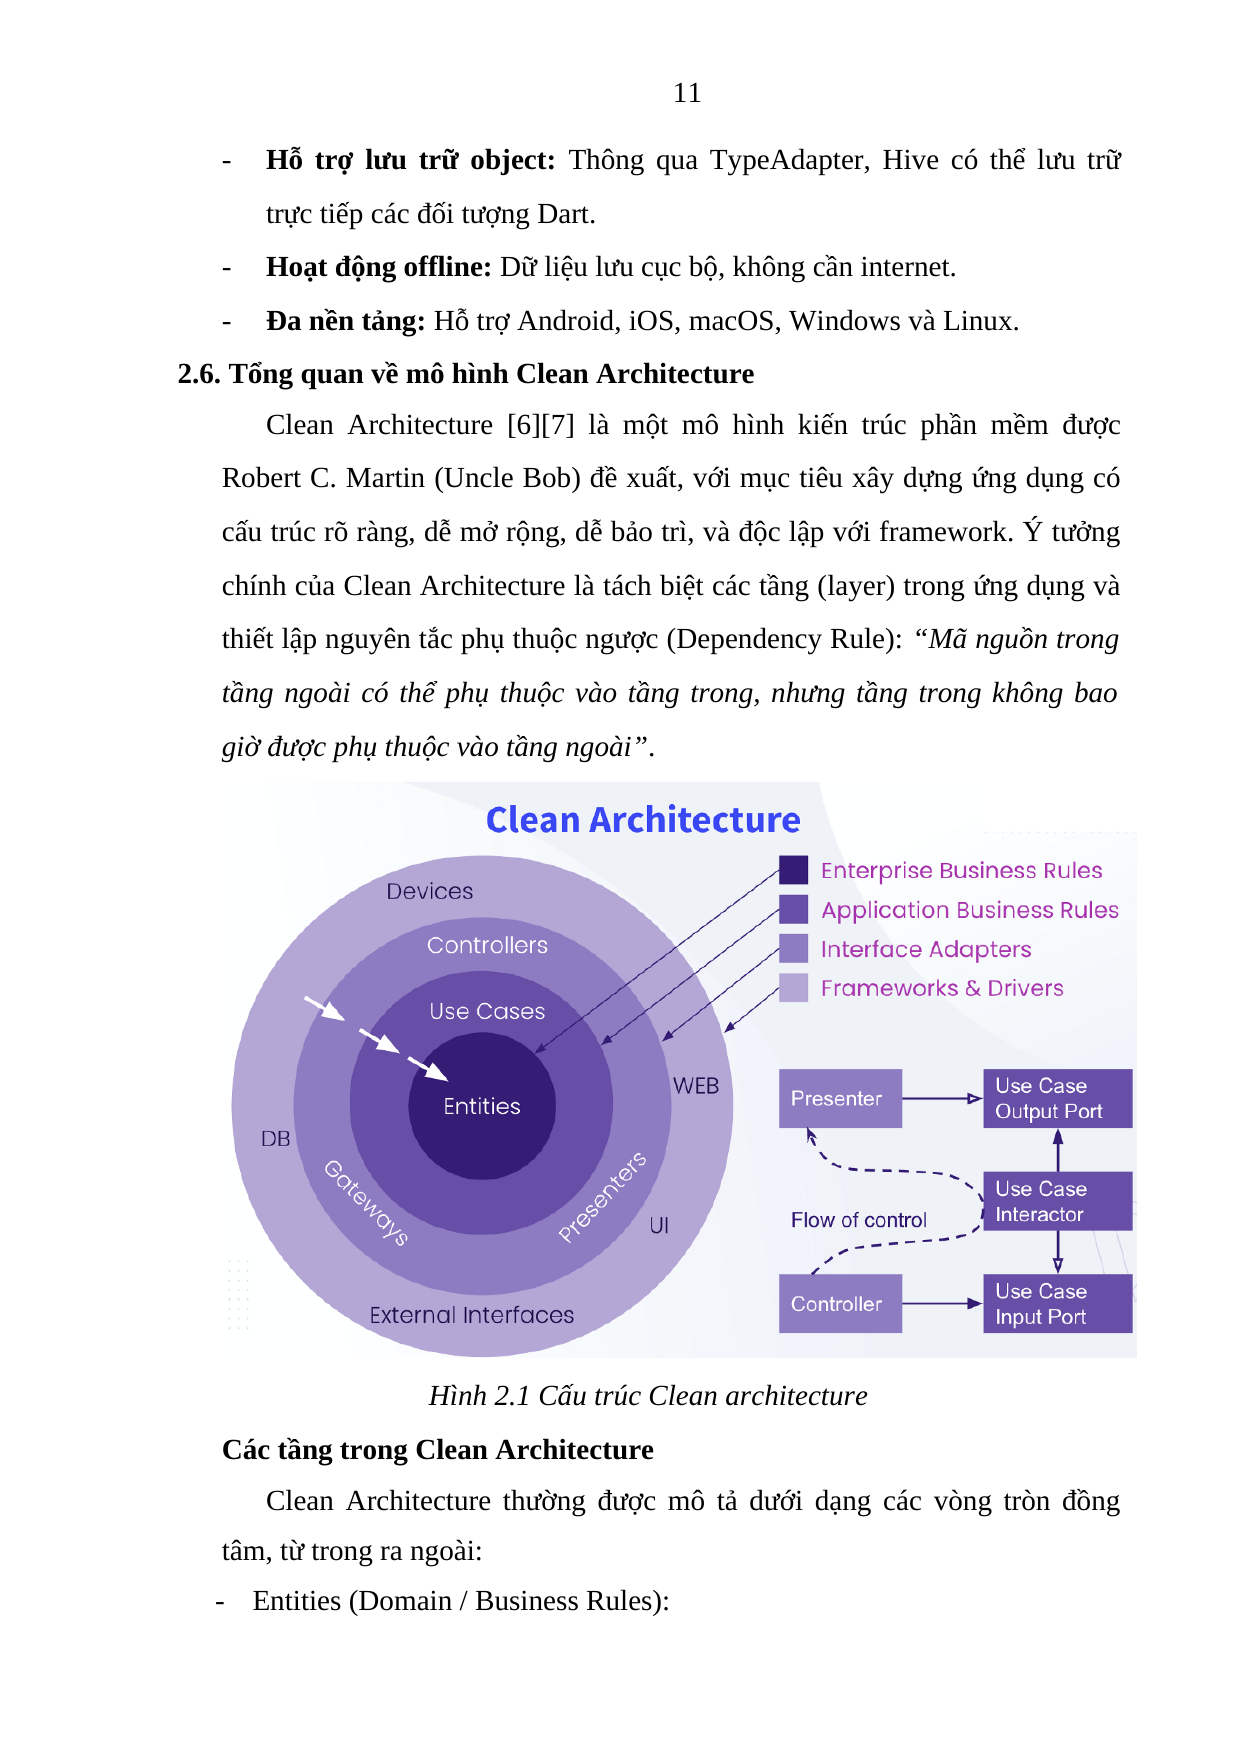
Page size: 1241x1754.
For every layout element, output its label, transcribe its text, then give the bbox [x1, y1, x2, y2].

text Các tầng trong Clean Architecture [222, 1432, 1122, 1466]
text Clean Architecture [6][7] là một mô hình kiến trúc phần mềm được Robert C. Martin (Uncle Bob) đề xuất, với mục tiêu xây dựng ứng dụng có cấu trúc rõ ràng, dễ mở rộng, dễ bảo trì, và độc lập với framework. Ý tưởng chính của Clean Architecture là tách biệt các tầng (layer) trong ứng dụng và thiết lập nguyên tắc phụ thuộc ngược (Dependency Rule): “Mã nguồn trong tầng ngoài có thể phụ thuộc vào tầng trong, nhưng tầng trong không bao giờ được phụ thuộc vào tầng ngoài”. [222, 407, 1122, 762]
text Clean Architecture thường được mô tả dưới dạng các vòng tròn đồng tâm, từ trong ra ngoài: [222, 1483, 1122, 1566]
list Entities (Domain / Business Rules): [215, 1583, 1122, 1617]
text Hình 2.1 Cấu trúc Clean architecture [177, 1378, 1122, 1411]
list Đa nền tảng: Hỗ trợ Android, iOS, macOS, Windows và Linux. [222, 303, 1122, 337]
list Hỗ trợ lưu trữ object: Thông qua TypeAdapter, Hive có thể lưu trữ trực tiếp các đối tượng Dart. [222, 142, 1122, 229]
subtitle 2.6. Tổng quan về mô hình Clean Architecture [177, 357, 1122, 390]
picture [221, 782, 1137, 1358]
list Hoạt động offline: Dữ liệu lưu cục bộ, không cần internet. [222, 249, 1122, 283]
